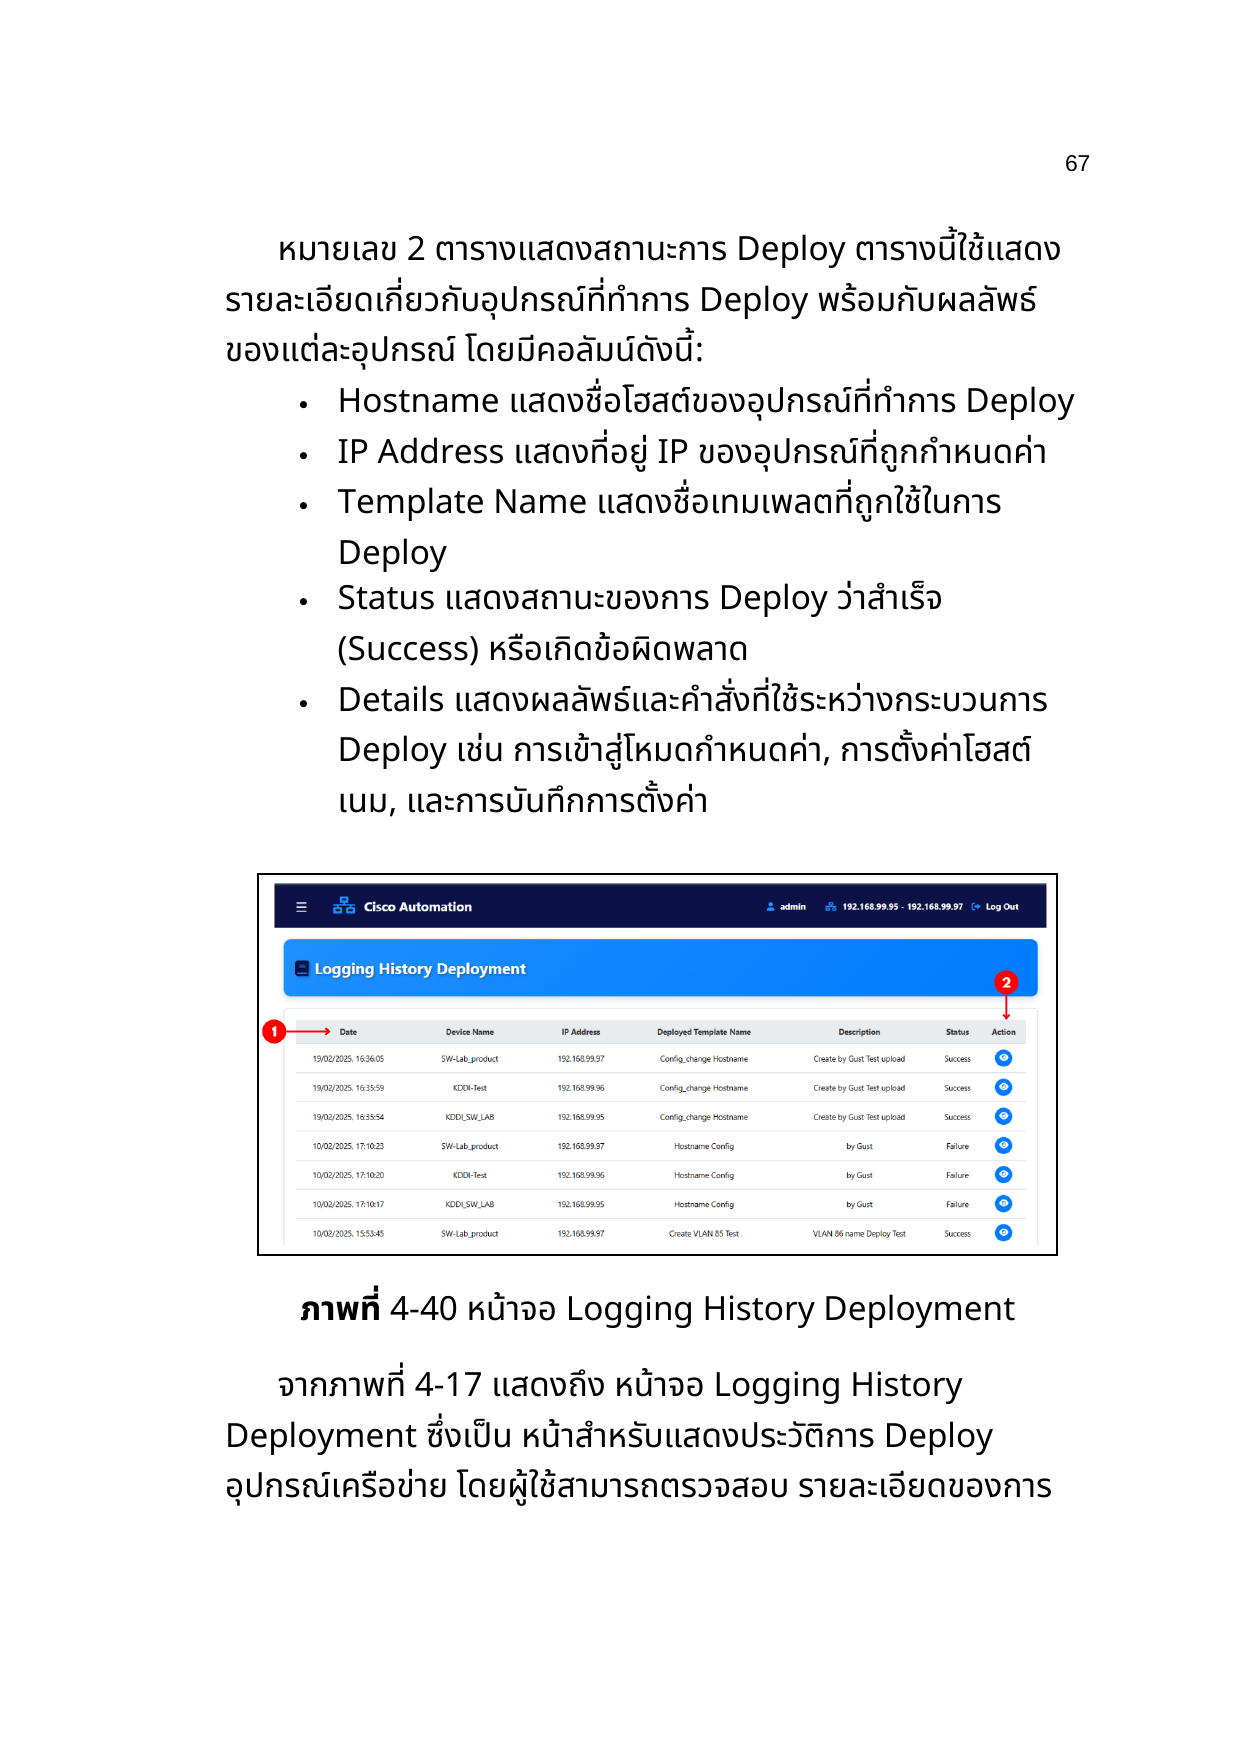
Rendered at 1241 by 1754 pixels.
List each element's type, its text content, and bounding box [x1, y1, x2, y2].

list Template Name แสดงชื่อเทมเพลตที่ถูกใช้ในการ Deploy [300, 478, 1090, 574]
list Status แสดงสถานะของการ Deploy ว่าสำเร็จ (Success) หรือเกิดข้อผิดพลาด [300, 574, 1090, 675]
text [225, 1361, 1090, 1512]
picture [259, 875, 1056, 1254]
text หมายเลข 2 ตารางแสดงสถานะการ Deploy ตารางนี้ใช้แสดงรายละเอียดเกี่ยวกับอุปกรณ์ที่ทำการ Deploy พร้อมกับผลลัพธ์ของแต่ละอุปกรณ์ โดยมีคอลัมน์ดังนี้: [225, 225, 1090, 377]
list IP Address แสดงที่อยู่ IP ของอุปกรณ์ที่ถูกกำหนดค่า [300, 427, 1090, 478]
list Hostname แสดงชื่อโฮสต์ของอุปกรณ์ที่ทำการ Deploy [300, 377, 1090, 427]
list Details แสดงผลลัพธ์และคำสั่งที่ใช้ระหว่างกระบวนการ Deploy เช่น การเข้าสู่โหมดกำหนดค่า, การตั้งค่าโฮสต์เนม, และการบันทึกการตั้งค่า [300, 675, 1090, 827]
